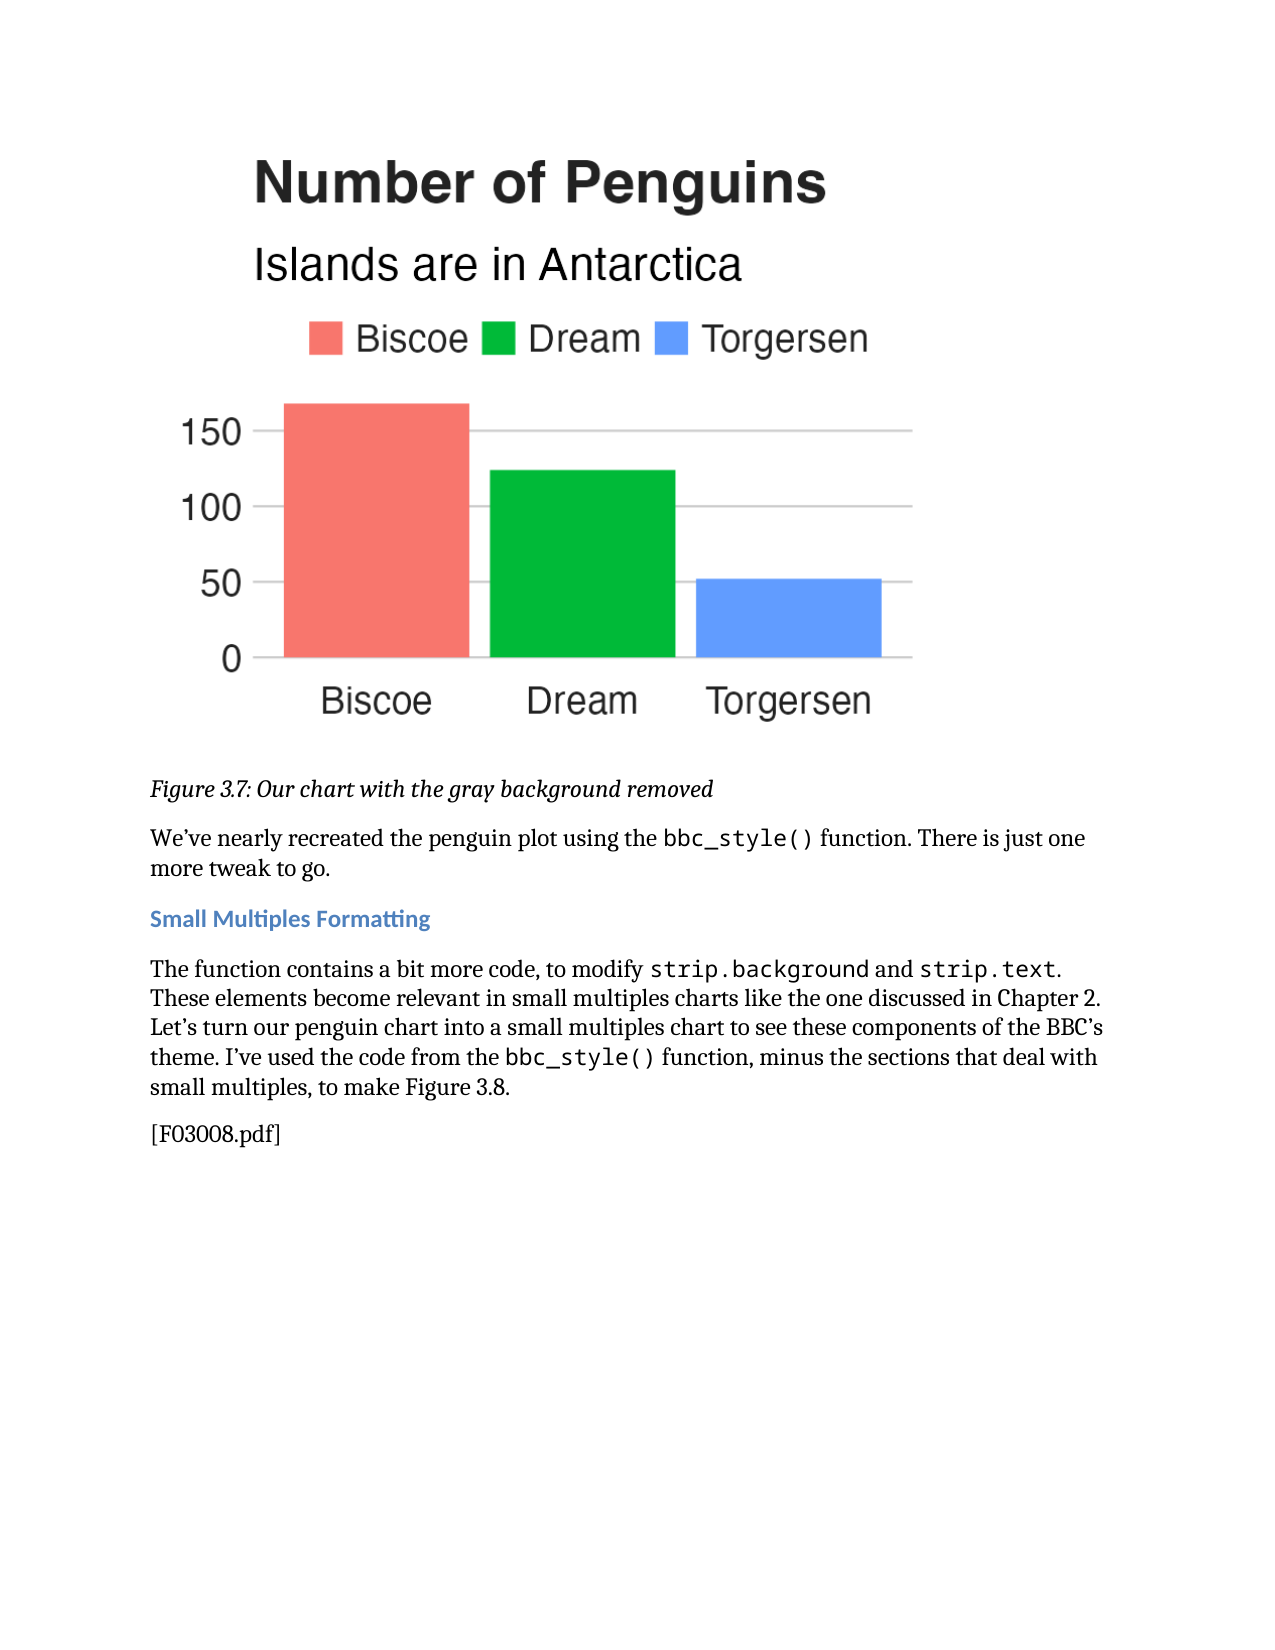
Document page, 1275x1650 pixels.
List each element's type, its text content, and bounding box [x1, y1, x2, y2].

picture [168, 150, 924, 754]
text [F03008.pdf] [150, 1120, 1125, 1149]
text Figure 3.7: Our chart with the gray background removed [150, 775, 1125, 804]
subtitle Small Multiples Formatting [150, 903, 1125, 934]
text We’ve nearly recreated the penguin plot using the bbc_style() function. There is just one more tweak to go. [150, 822, 1125, 882]
text The function contains a bit more code, to modify strip.background and strip.text. These elements become relevant in small multiples charts like the one discussed in Chapter 2. Let’s turn our penguin chart into a small multiples chart to see these components of the BBC’s theme. I’ve used the code from the bbc_style() function, minus the sections that deal with small multiples, to make Figure 3.8. [150, 952, 1125, 1101]
